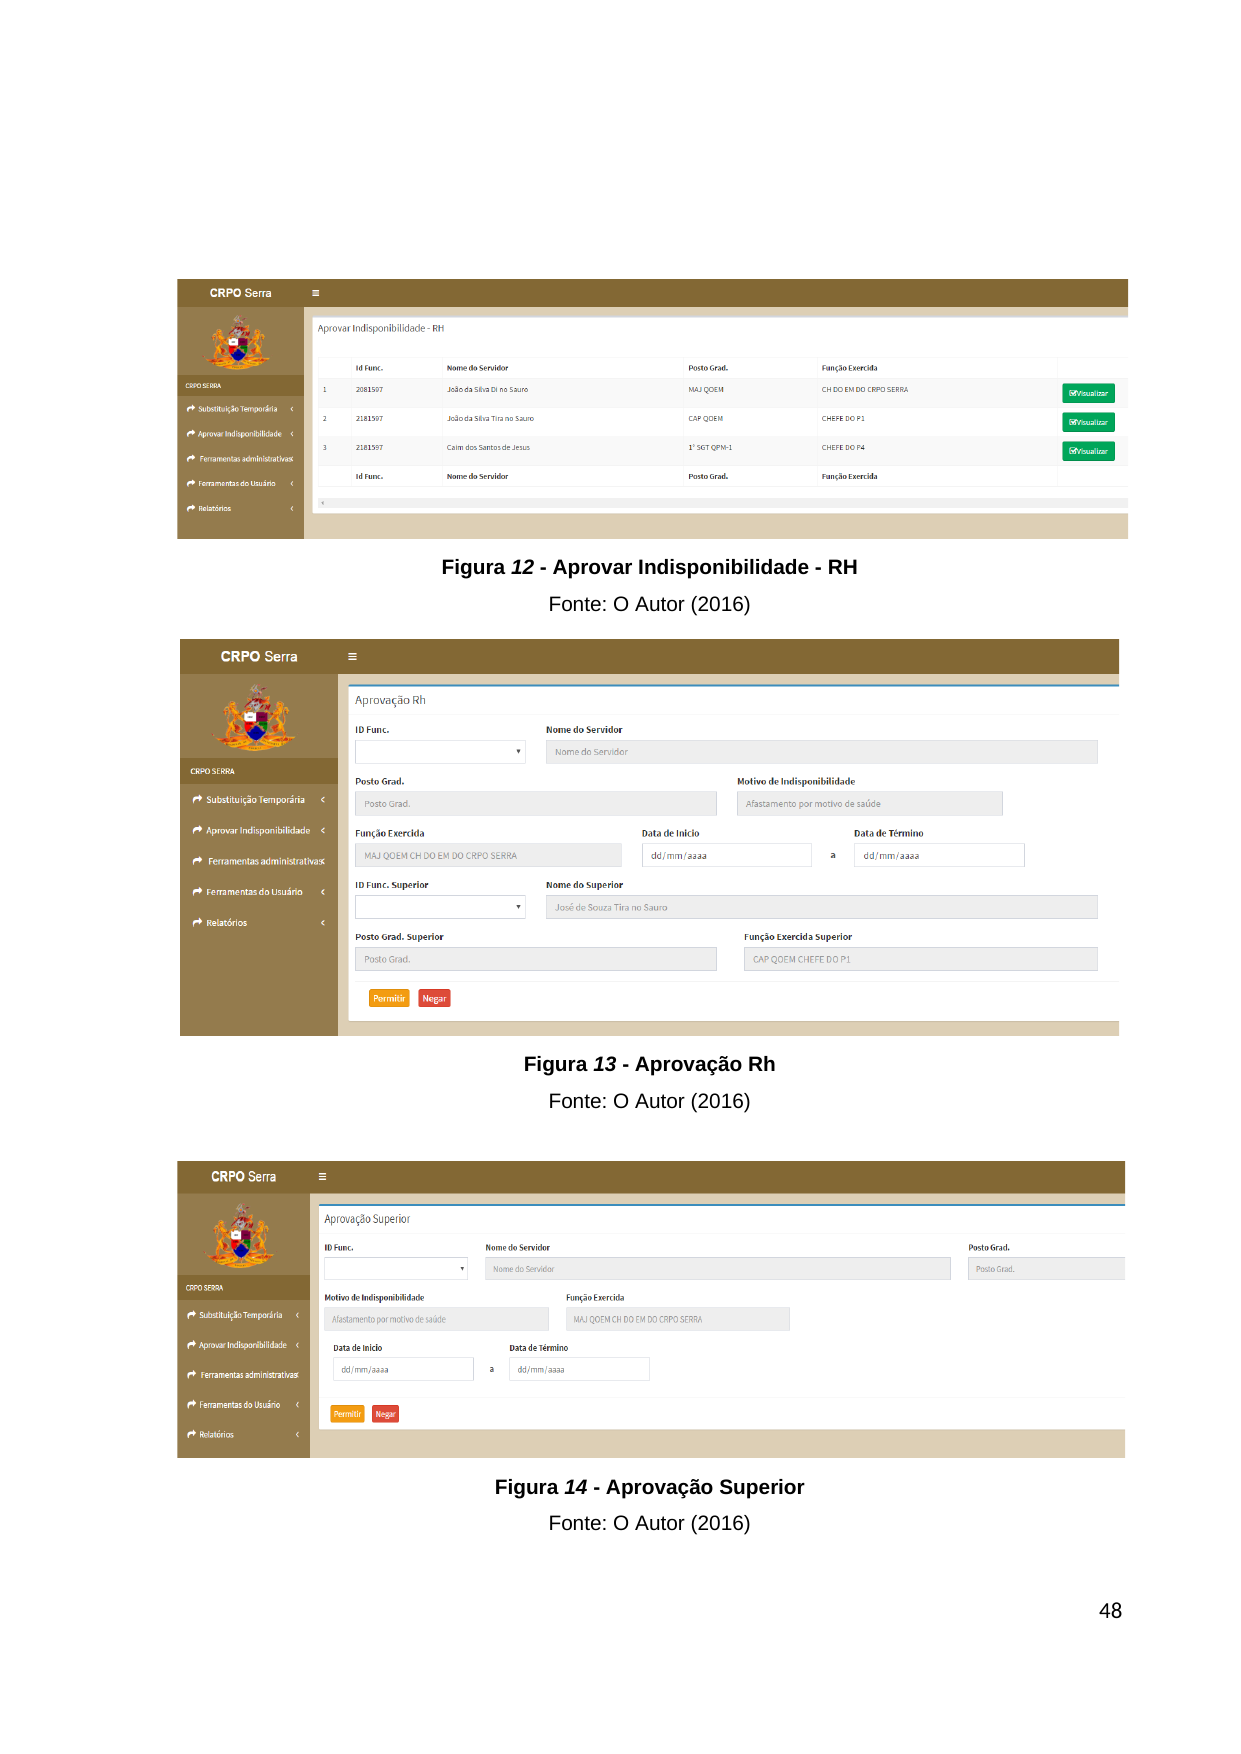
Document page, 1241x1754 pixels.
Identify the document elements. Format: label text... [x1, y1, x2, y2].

text Figura 14 - Aprovação Superior [177, 1474, 1122, 1498]
text Figura 13 - Aprovação Rh [177, 1052, 1122, 1076]
picture [180, 639, 1120, 1036]
text Fonte: O Autor (2016) [177, 592, 1122, 616]
text Fonte: O Autor (2016) [177, 1089, 1122, 1113]
picture [177, 1161, 1126, 1458]
text Figura 12 - Aprovar Indisponibilidade - RH [177, 555, 1122, 579]
picture [177, 279, 1129, 539]
text Fonte: O Autor (2016) [177, 1511, 1122, 1535]
